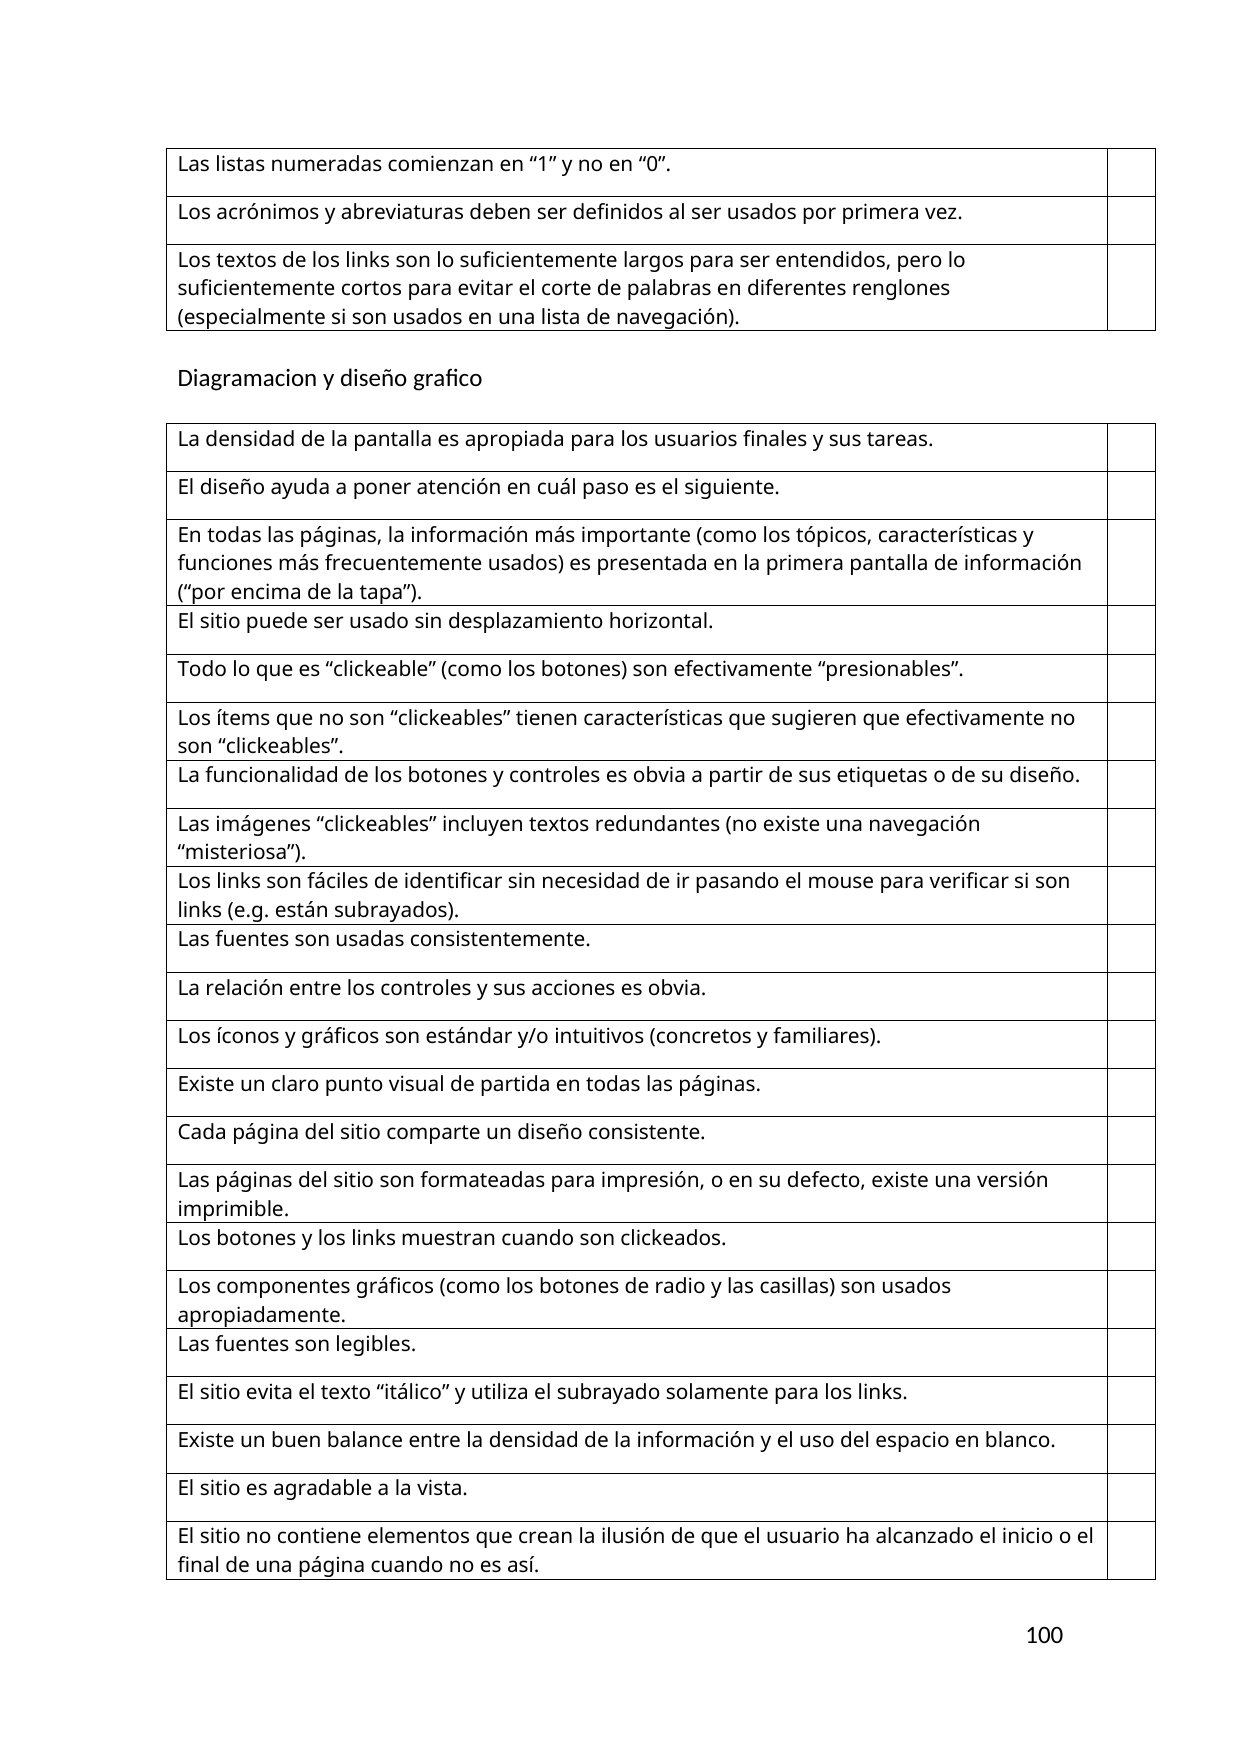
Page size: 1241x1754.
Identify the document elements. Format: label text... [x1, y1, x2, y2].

table_cell Los links son fáciles de identificar sin necesidad de ir pasando el mouse para verificar si son links (e.g. están subrayados). [167, 867, 1107, 923]
table_cell [1108, 149, 1155, 196]
table_cell El diseño ayuda a poner atención en cuál paso es el siguiente. [167, 472, 1107, 519]
table_cell Los botones y los links muestran cuando son clickeados. [167, 1223, 1107, 1270]
table_cell [1108, 867, 1155, 923]
table_cell El sitio puede ser usado sin desplazamiento horizontal. [167, 606, 1107, 653]
table_cell Las listas numeradas comienzan en “1” y no en “0”. [167, 149, 1107, 196]
table_cell Los ítems que no son “clickeables” tienen características que sugieren que efectivamente no son “clickeables”. [167, 703, 1107, 759]
table_header La densidad de la pantalla es apropiada para los usuarios finales y sus tareas. [167, 424, 1107, 471]
table_cell [1108, 809, 1155, 866]
table_cell El sitio es agradable a la vista. [167, 1474, 1107, 1521]
table_cell Los componentes gráficos (como los botones de radio y las casillas) son usados apropiadamente. [167, 1271, 1107, 1328]
table_cell [1108, 1223, 1155, 1270]
table_cell [1108, 472, 1155, 519]
table_cell [1108, 1329, 1155, 1376]
table_cell Las fuentes son usadas consistentemente. [167, 925, 1107, 972]
table_cell [1108, 761, 1155, 808]
table_cell Las fuentes son legibles. [167, 1329, 1107, 1376]
table_cell El sitio no contiene elementos que crean la ilusión de que el usuario ha alcanzado el inicio o el final de una página cuando no es así. [167, 1522, 1107, 1578]
table_cell Existe un buen balance entre la densidad de la información y el uso del espacio en blanco. [167, 1425, 1107, 1472]
table_cell [1108, 1522, 1155, 1578]
table_cell [1108, 245, 1155, 330]
table_cell Existe un claro punto visual de partida en todas las páginas. [167, 1069, 1107, 1116]
table_cell Los textos de los links son lo suficientemente largos para ser entendidos, pero lo suficientemente cortos para evitar el corte de palabras en diferentes renglones (especialmente si son usados en una lista de navegación). [167, 245, 1107, 330]
table_cell [1108, 606, 1155, 653]
table_cell La relación entre los controles y sus acciones es obvia. [167, 973, 1107, 1020]
table_cell [1108, 520, 1155, 605]
text Diagramacion y diseño grafico [177, 362, 1063, 392]
table_cell La funcionalidad de los botones y controles es obvia a partir de sus etiquetas o de su diseño. [167, 761, 1107, 808]
table_cell Todo lo que es “clickeable” (como los botones) son efectivamente “presionables”. [167, 655, 1107, 702]
table_cell En todas las páginas, la información más importante (como los tópicos, características y funciones más frecuentemente usados) es presentada en la primera pantalla de información (“por encima de la tapa”). [167, 520, 1107, 605]
table_cell [1108, 1425, 1155, 1472]
table_cell Cada página del sitio comparte un diseño consistente. [167, 1117, 1107, 1164]
table_cell [1108, 1165, 1155, 1222]
table_cell [1108, 1117, 1155, 1164]
table_cell [1108, 1474, 1155, 1521]
table_cell [1108, 703, 1155, 759]
table_header [1108, 424, 1155, 471]
table_cell [1108, 1021, 1155, 1068]
table_cell Los acrónimos y abreviaturas deben ser definidos al ser usados por primera vez. [167, 197, 1107, 244]
table_cell Las páginas del sitio son formateadas para impresión, o en su defecto, existe una versión imprimible. [167, 1165, 1107, 1222]
table_cell [1108, 1069, 1155, 1116]
table_cell [1108, 655, 1155, 702]
table_cell [1108, 925, 1155, 972]
table_cell [1108, 1271, 1155, 1328]
table_cell [1108, 1377, 1155, 1424]
table_cell [1108, 973, 1155, 1020]
table_cell Las imágenes “clickeables” incluyen textos redundantes (no existe una navegación “misteriosa”). [167, 809, 1107, 866]
table_cell Los íconos y gráficos son estándar y/o intuitivos (concretos y familiares). [167, 1021, 1107, 1068]
table_cell El sitio evita el texto “itálico” y utiliza el subrayado solamente para los links. [167, 1377, 1107, 1424]
table_cell [1108, 197, 1155, 244]
